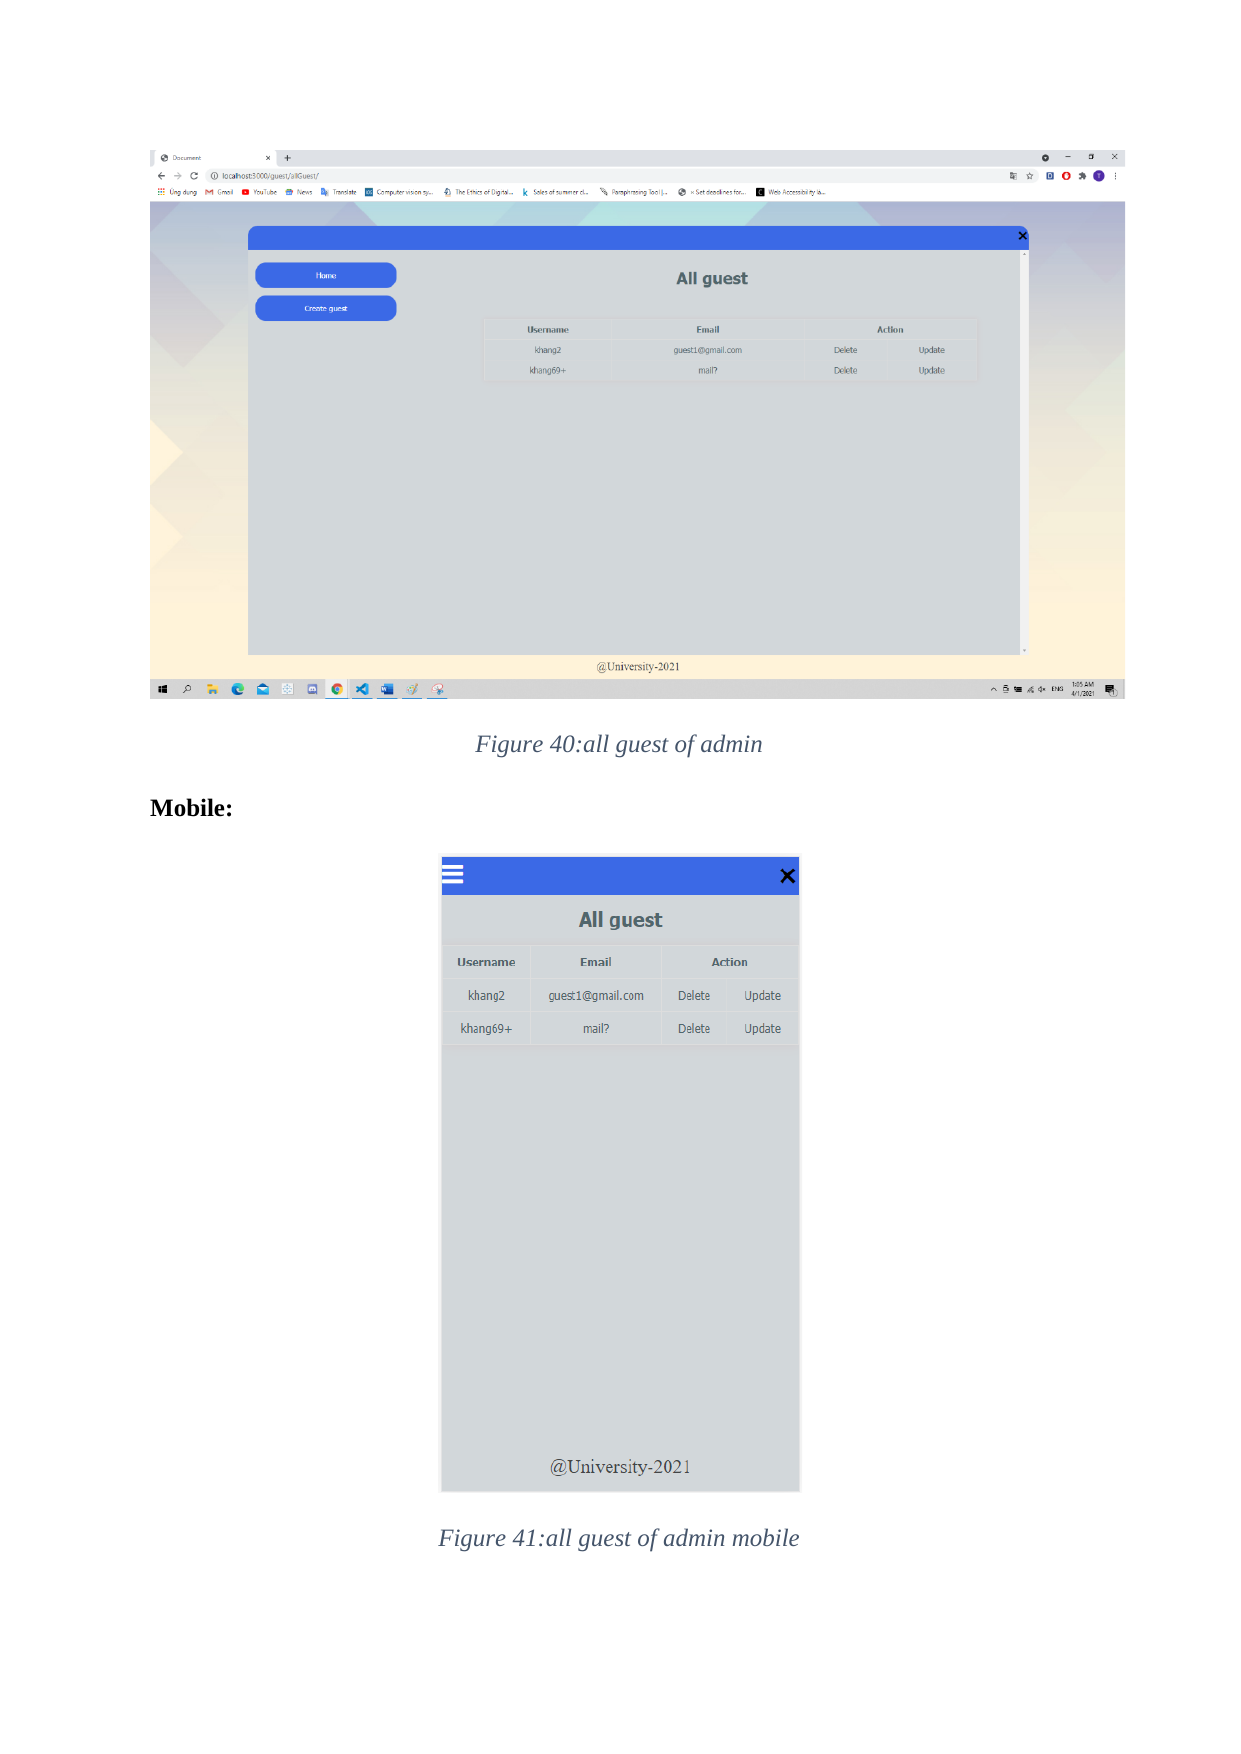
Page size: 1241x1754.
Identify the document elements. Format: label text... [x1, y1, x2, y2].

text Mobile: [150, 793, 1090, 822]
text Figure 41:all guest of admin mobile [150, 1523, 1090, 1552]
picture [438, 853, 803, 1493]
picture [150, 150, 1125, 699]
text Figure 40:all guest of admin [150, 729, 1090, 758]
